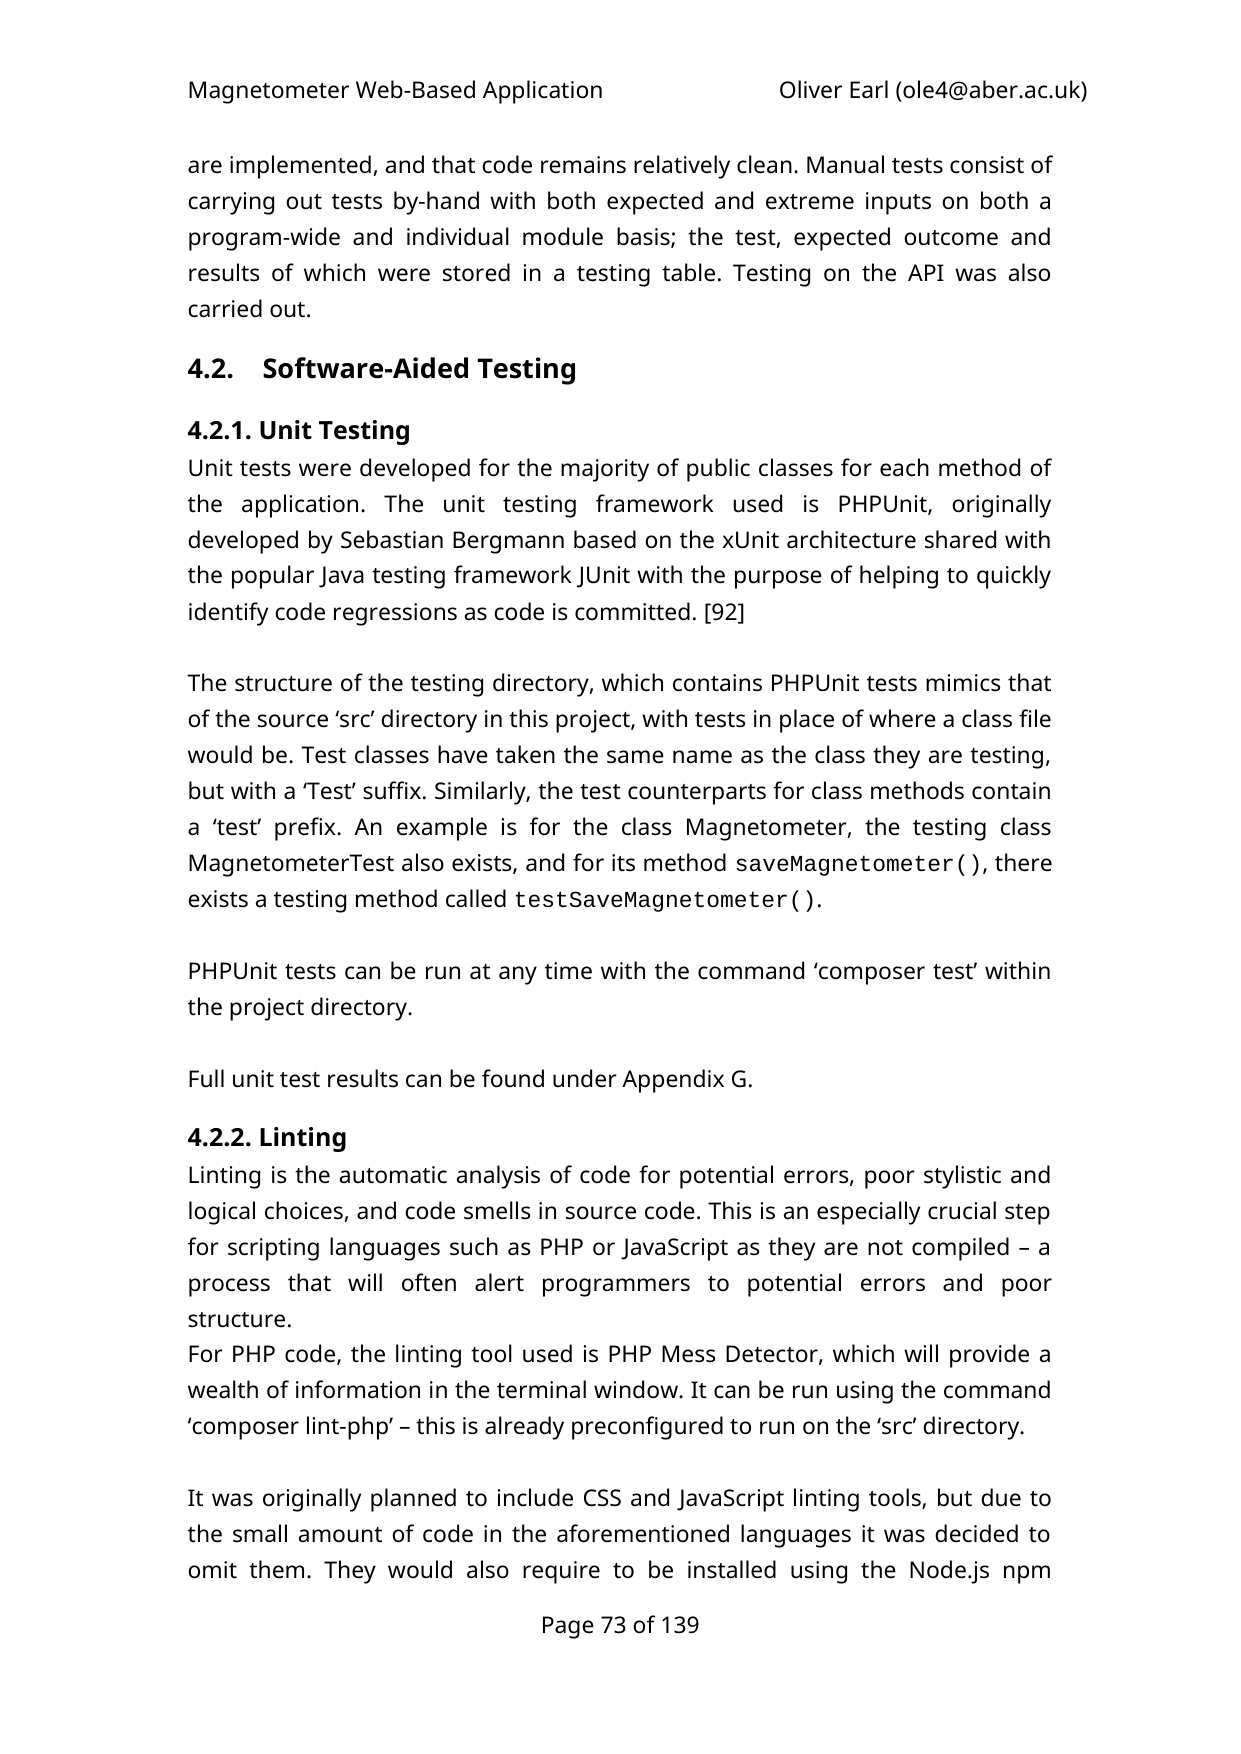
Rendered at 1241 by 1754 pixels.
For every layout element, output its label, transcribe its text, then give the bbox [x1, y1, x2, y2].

text Unit tests were developed for the majority of public classes for each method of the application. The unit testing framework used is PHPUnit, originally developed by Sebastian Bergmann based on the xUnit architecture shared with the popular Java testing framework JUnit with the purpose of helping to quickly identify code regressions as code is committed. [187, 452, 1053, 627]
text The structure of the testing directory, which contains PHPUnit tests mimics that of the source ‘src’ directory in this project, with tests in place of where a class file would be. Test classes have taken the same name as the class they are testing, but with a ‘Test’ suffix. Similarly, the test counterparts for class methods contain a ‘test’ prefix. An example is for the class Magnetometer, the testing class MagnetometerTest also exists, and for its method saveMagnetometer(), there exists a testing method called testSaveMagnetometer(). [187, 667, 1053, 914]
text PHPUnit tests can be run at any time with the command ‘composer test’ within the project directory. [187, 955, 1053, 1022]
subtitle Linting [187, 1119, 1053, 1154]
text Full unit test results can be found under Appendix G. [187, 1063, 1053, 1094]
subtitle Unit Testing [187, 412, 1053, 447]
text Linting is the automatic analysis of code for potential errors, poor stylistic and logical choices, and code smells in source code. This is an especially crucial step for scripting languages such as PHP or JavaScript as they are not compiled – a process that will often alert programmers to potential errors and poor structure. [187, 1159, 1053, 1334]
subtitle Software-Aided Testing [187, 349, 1053, 386]
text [187, 1482, 1053, 1585]
text For PHP code, the linting tool used is PHP Mess Detector, which will provide a wealth of information in the terminal window. It can be run using the command ‘composer lint-php’ – this is already preconfigured to run on the ‘src’ directory. [187, 1338, 1053, 1442]
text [187, 149, 1053, 324]
